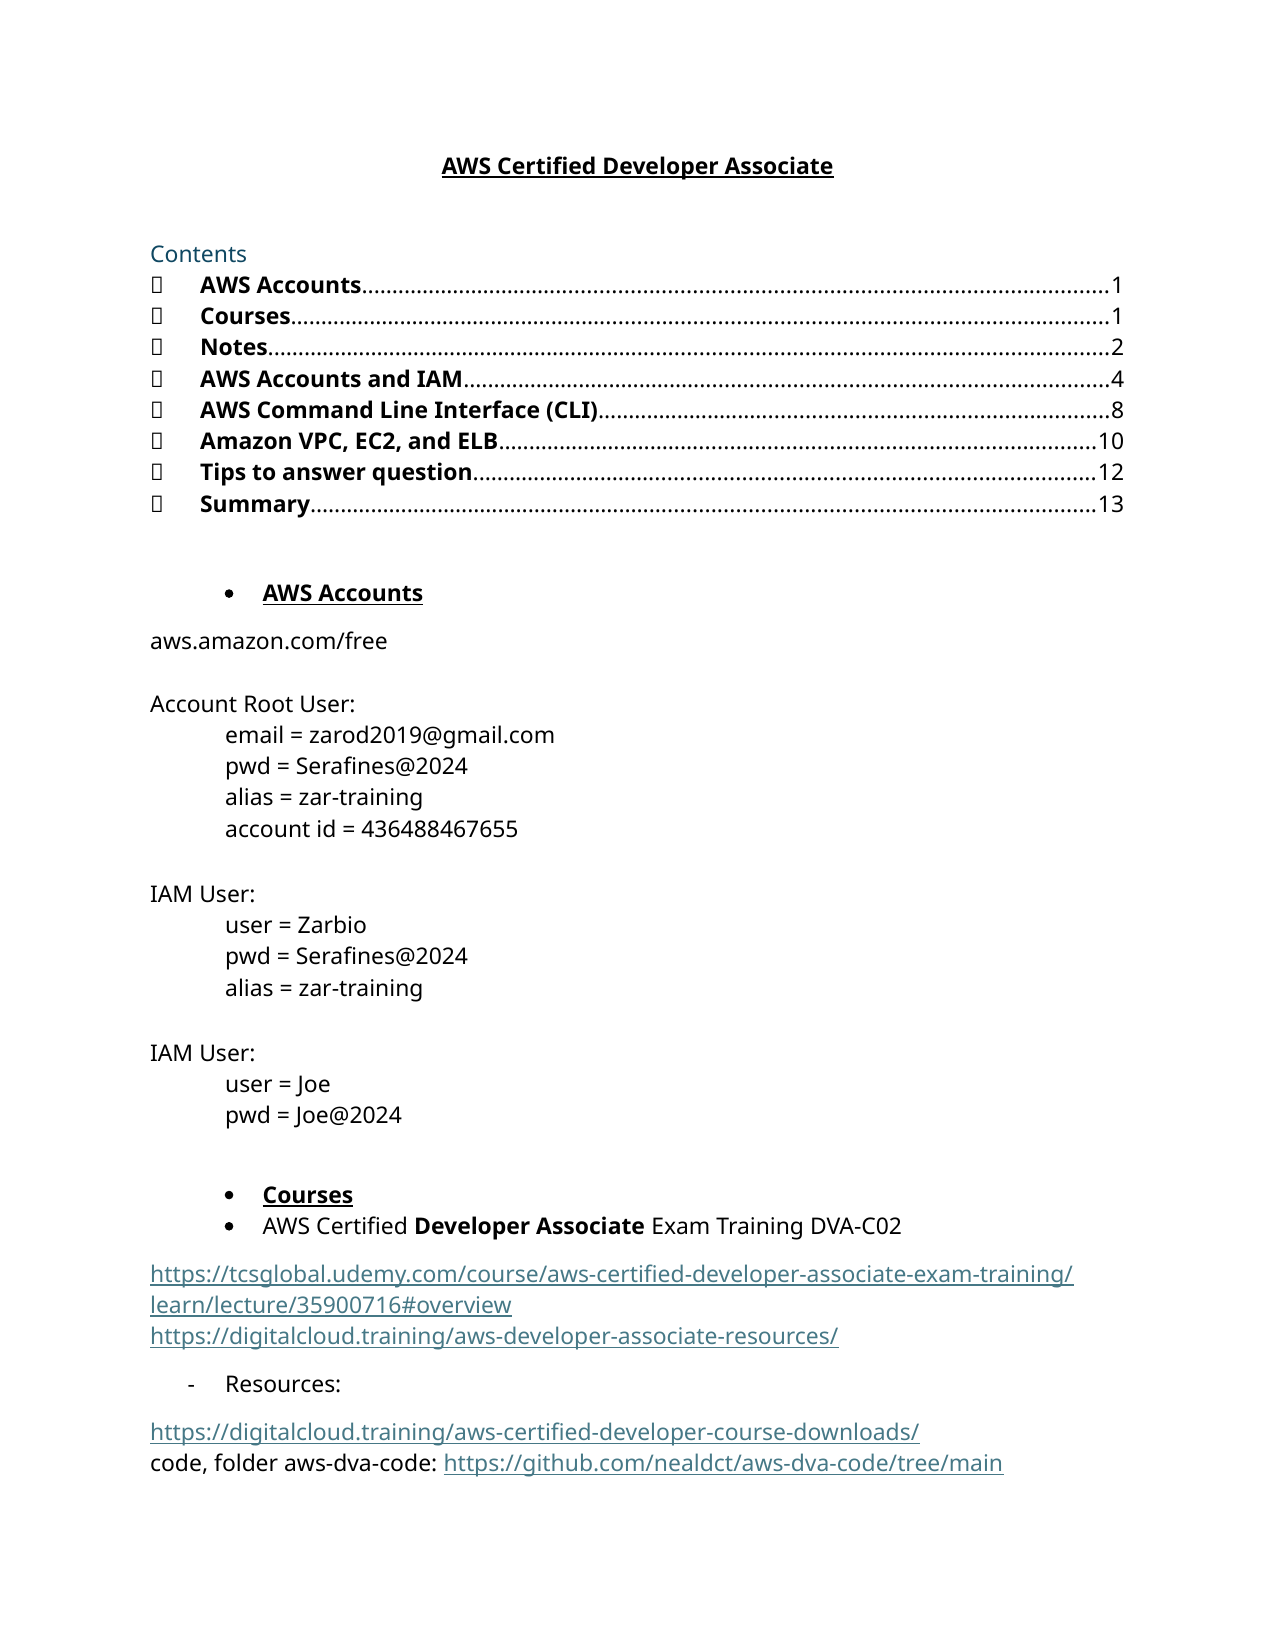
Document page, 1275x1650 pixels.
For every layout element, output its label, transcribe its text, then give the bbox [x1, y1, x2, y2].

text IAM User: [150, 878, 1125, 909]
text aws.amazon.com/free [150, 625, 1125, 656]
list Courses [225, 1178, 1125, 1210]
text Account Root User: [150, 687, 1125, 719]
text account id = 436488467655 [150, 812, 1125, 844]
text https://digitalcloud.training/aws-certified-developer-course-downloads/ [150, 1416, 1125, 1447]
text pwd = Serafines@2024 [150, 750, 1125, 781]
text code, folder aws-dva-code: https://github.com/nealdct/aws-dva-code/tree/main [150, 1447, 1125, 1478]
text alias = zar-training [150, 972, 1125, 1003]
list Resources: [187, 1368, 1125, 1399]
text alias = zar-training [150, 781, 1125, 812]
text https://digitalcloud.training/aws-developer-associate-resources/ [150, 1320, 1125, 1351]
list AWS Certified Developer Associate Exam Training DVA-C02 [225, 1210, 1125, 1241]
text IAM User: [150, 1037, 1125, 1068]
text pwd = Serafines@2024 [150, 940, 1125, 972]
text user = Joe [150, 1068, 1125, 1099]
list AWS Accounts [225, 577, 1125, 608]
text https://tcsglobal.udemy.com/course/aws-certified-developer-associate-exam-training/learn/lecture/35900716#overview [150, 1258, 1125, 1320]
text AWS Certified Developer Associate [150, 150, 1125, 181]
text user = Zarbio [150, 909, 1125, 940]
text email = zarod2019@gmail.com [150, 719, 1125, 750]
text pwd = Joe@2024 [150, 1099, 1125, 1131]
